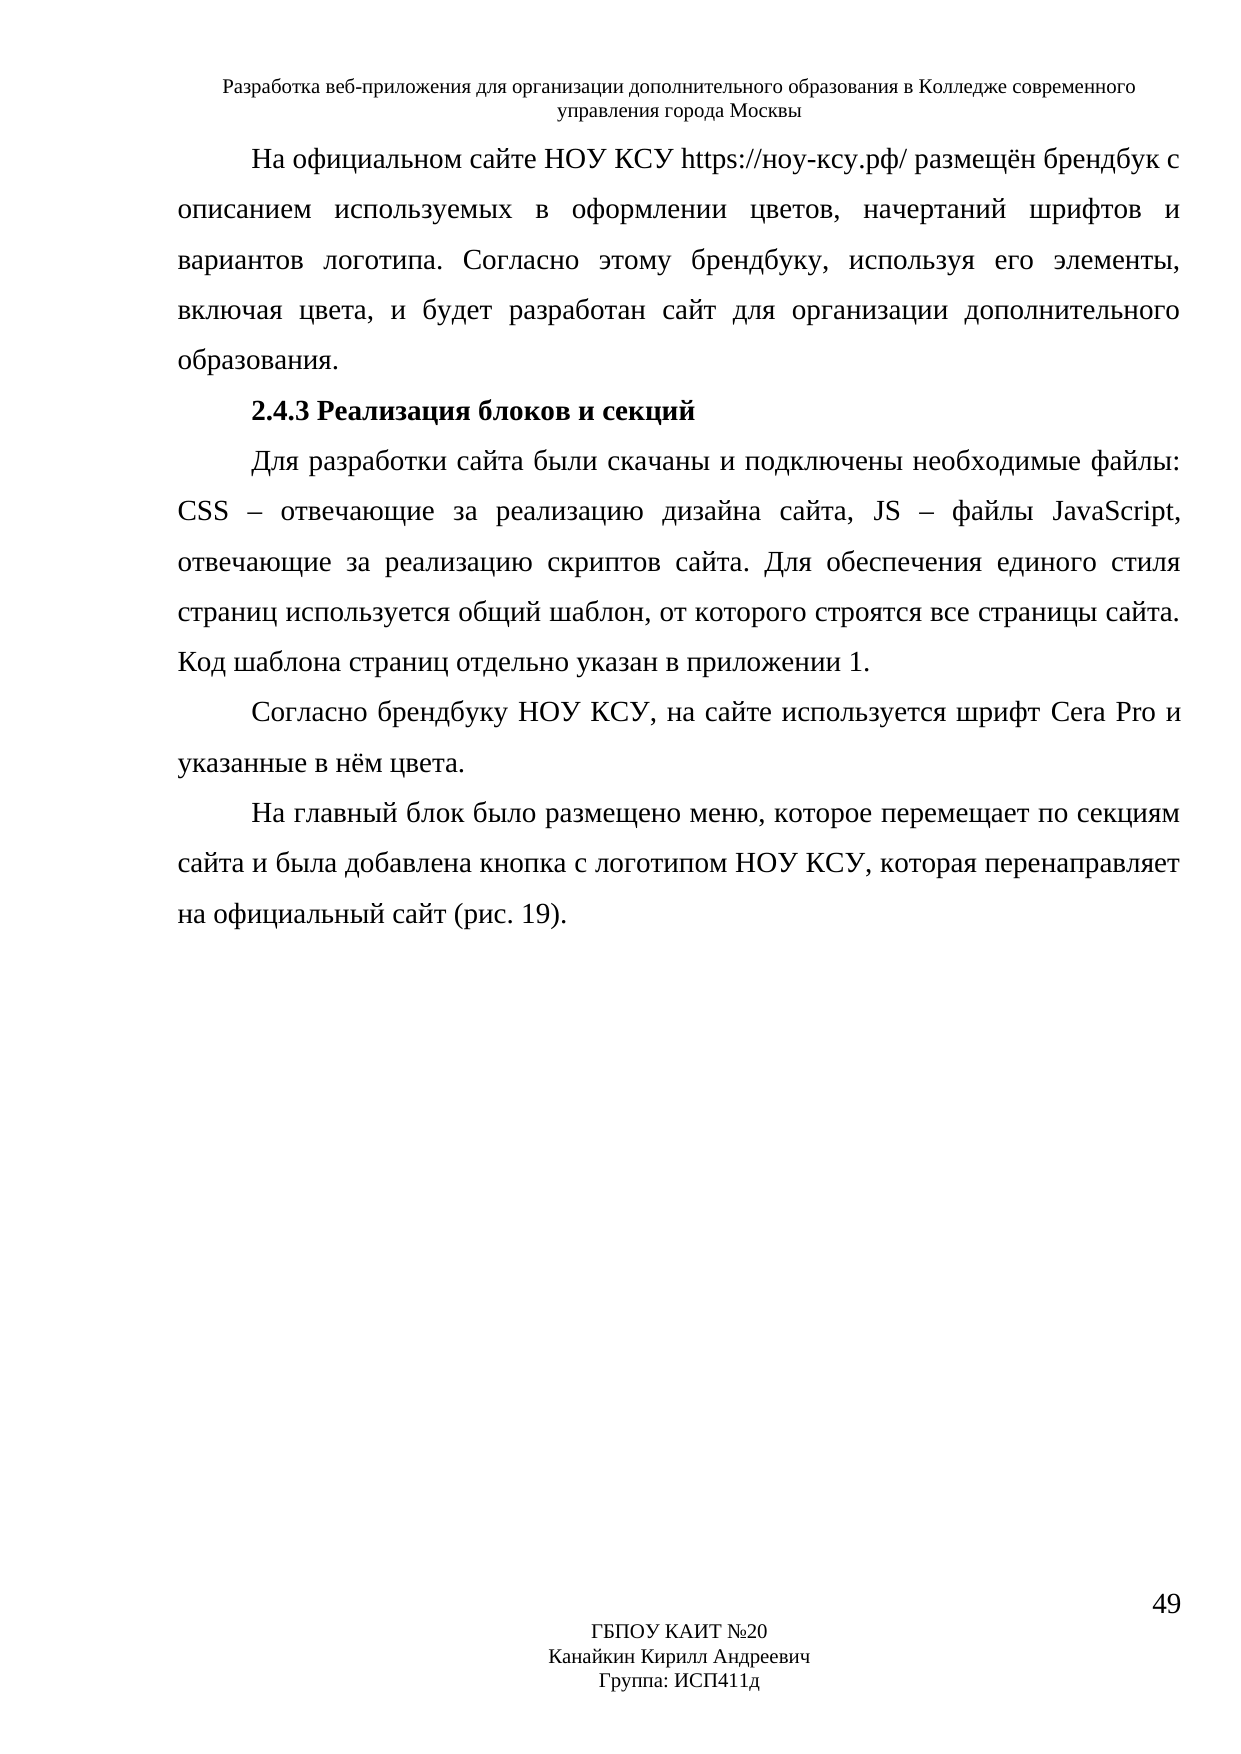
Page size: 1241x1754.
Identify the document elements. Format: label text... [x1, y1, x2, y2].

text 2.4.3 Реализация блоков и секций [177, 393, 1181, 426]
text На официальном сайте НОУ КСУ https://ноу-ксу.рф/ размещён брендбук с описанием используемых в оформлении цветов, начертаний шрифтов и вариантов логотипа. Согласно этому брендбуку, используя его элементы, включая цвета, и будет разработан сайт для организации дополнительного образования. [177, 141, 1181, 376]
text Для разработки сайта были скачаны и подключены необходимые файлы: CSS – отвечающие за реализацию дизайна сайта, JS – файлы JavaScript, отвечающие за реализацию скриптов сайта. Для обеспечения единого стиля страниц используется общий шаблон, от которого строятся все страницы сайта. Код шаблона страниц отдельно указан в приложении 1. [177, 443, 1181, 678]
text На главный блок было размещено меню, которое перемещает по секциям сайта и была добавлена кнопка с логотипом НОУ КСУ, которая перенаправляет на официальный сайт (рис. 19). [177, 795, 1181, 929]
text Согласно брендбуку НОУ КСУ, на сайте используется шрифт Cera Pro и указанные в нём цвета. [177, 694, 1181, 778]
